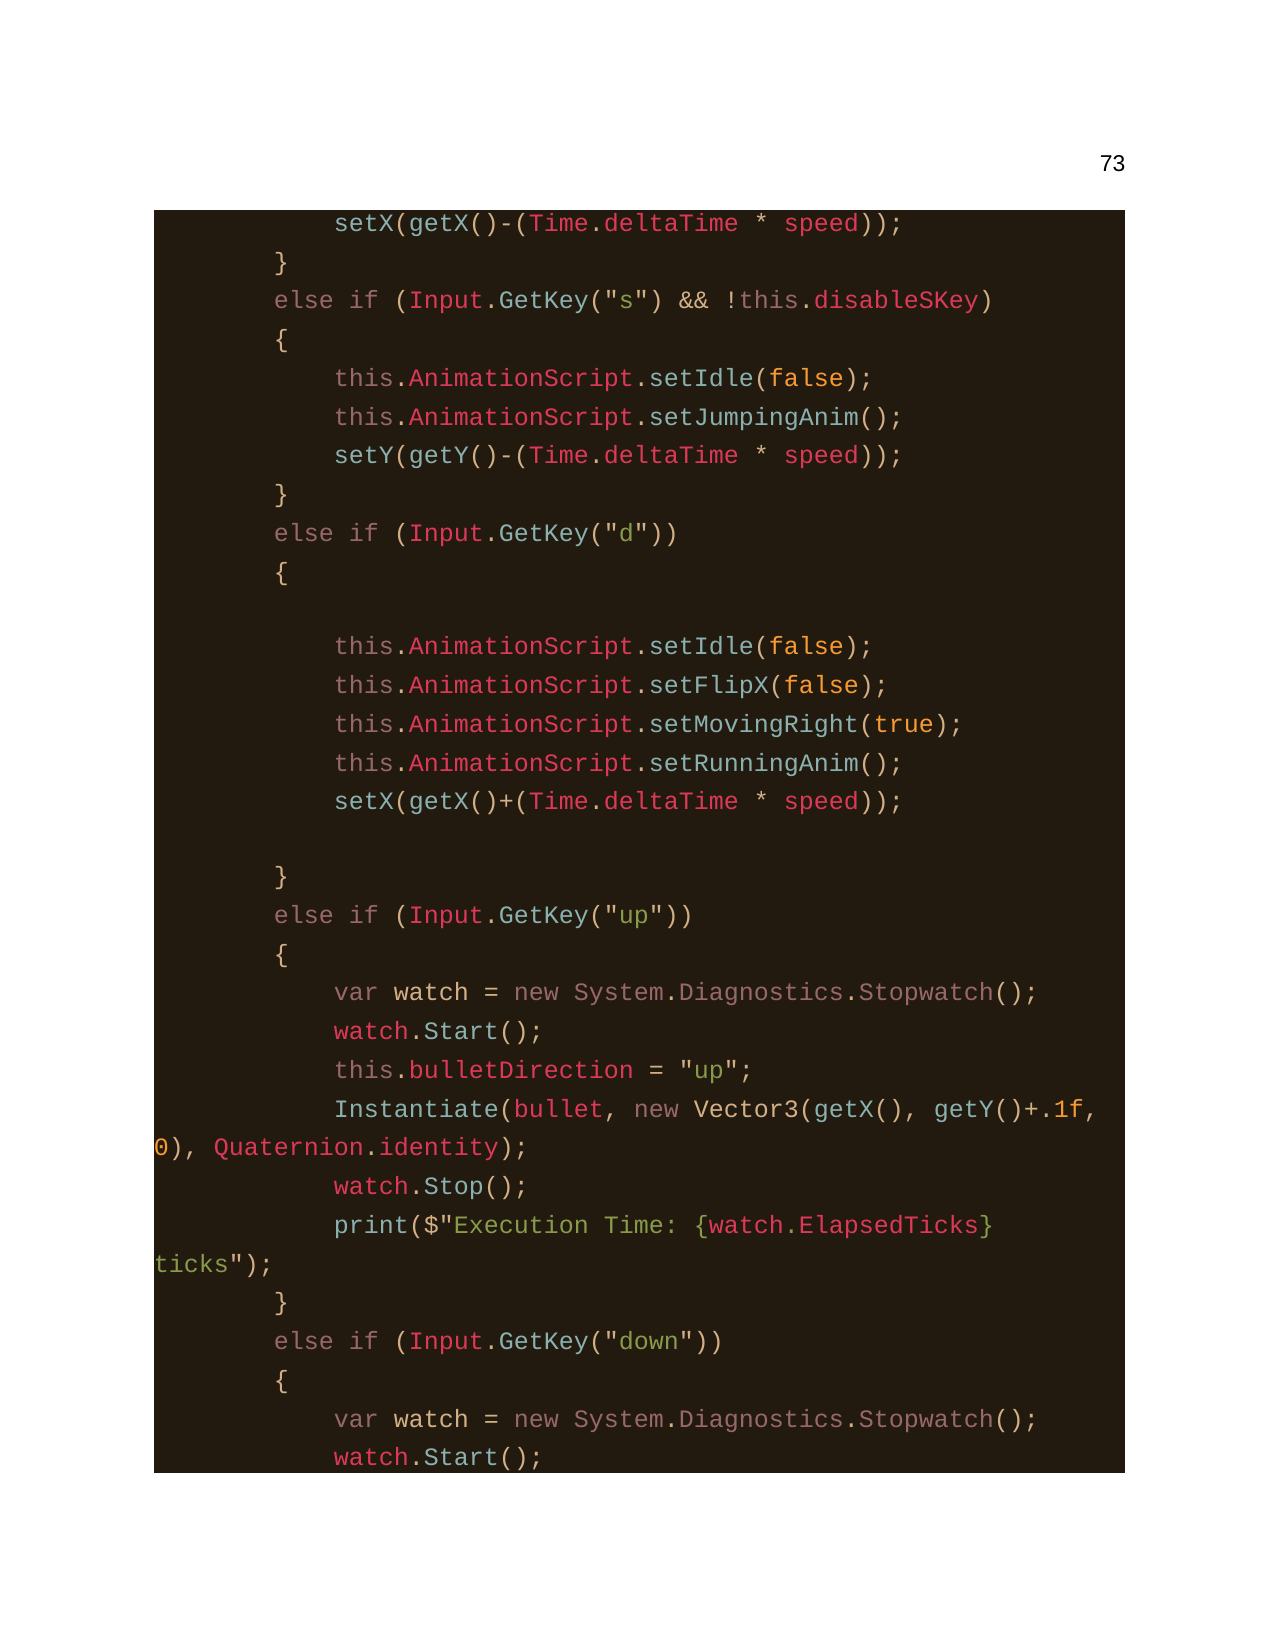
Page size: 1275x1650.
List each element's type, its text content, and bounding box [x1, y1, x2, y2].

text else if (Input.GetKey("down")) [154, 1329, 1125, 1357]
text this.AnimationScript.setMovingRight(true); [154, 711, 1125, 740]
text this.AnimationScript.setIdle(false); [154, 634, 1125, 662]
text this.AnimationScript.setJumpingAnim(); [154, 404, 1125, 432]
text } [154, 482, 1125, 510]
text { [154, 941, 1125, 969]
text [154, 1212, 1125, 1279]
text } [154, 1290, 1125, 1318]
text this.bulletDirection = "up"; [154, 1057, 1125, 1086]
text Instantiate(bullet, new Vector3(getX(), getY()+.1f, 0), Quaternion.identity); [154, 1096, 1125, 1163]
text var watch = new System.Diagnostics.Stopwatch(); [154, 980, 1125, 1008]
text } [154, 249, 1125, 277]
text watch.Start(); [154, 1445, 1125, 1473]
text var watch = new System.Diagnostics.Stopwatch(); [154, 1406, 1125, 1434]
text setX(getX()+(Time.deltaTime * speed)); [154, 789, 1125, 817]
text { [154, 559, 1125, 587]
text watch.Start(); [154, 1019, 1125, 1047]
text } [154, 864, 1125, 892]
text this.AnimationScript.setFlipX(false); [154, 673, 1125, 701]
text { [154, 1367, 1125, 1396]
text this.AnimationScript.setIdle(false); [154, 365, 1125, 394]
text setY(getY()-(Time.deltaTime * speed)); [154, 443, 1125, 471]
text watch.Stop(); [154, 1174, 1125, 1202]
text { [154, 327, 1125, 355]
text this.AnimationScript.setRunningAnim(); [154, 750, 1125, 778]
text else if (Input.GetKey("up")) [154, 902, 1125, 931]
text setX(getX()-(Time.deltaTime * speed)); [154, 210, 1125, 239]
text else if (Input.GetKey("s") && !this.disableSKey) [154, 288, 1125, 316]
text else if (Input.GetKey("d")) [154, 520, 1125, 549]
